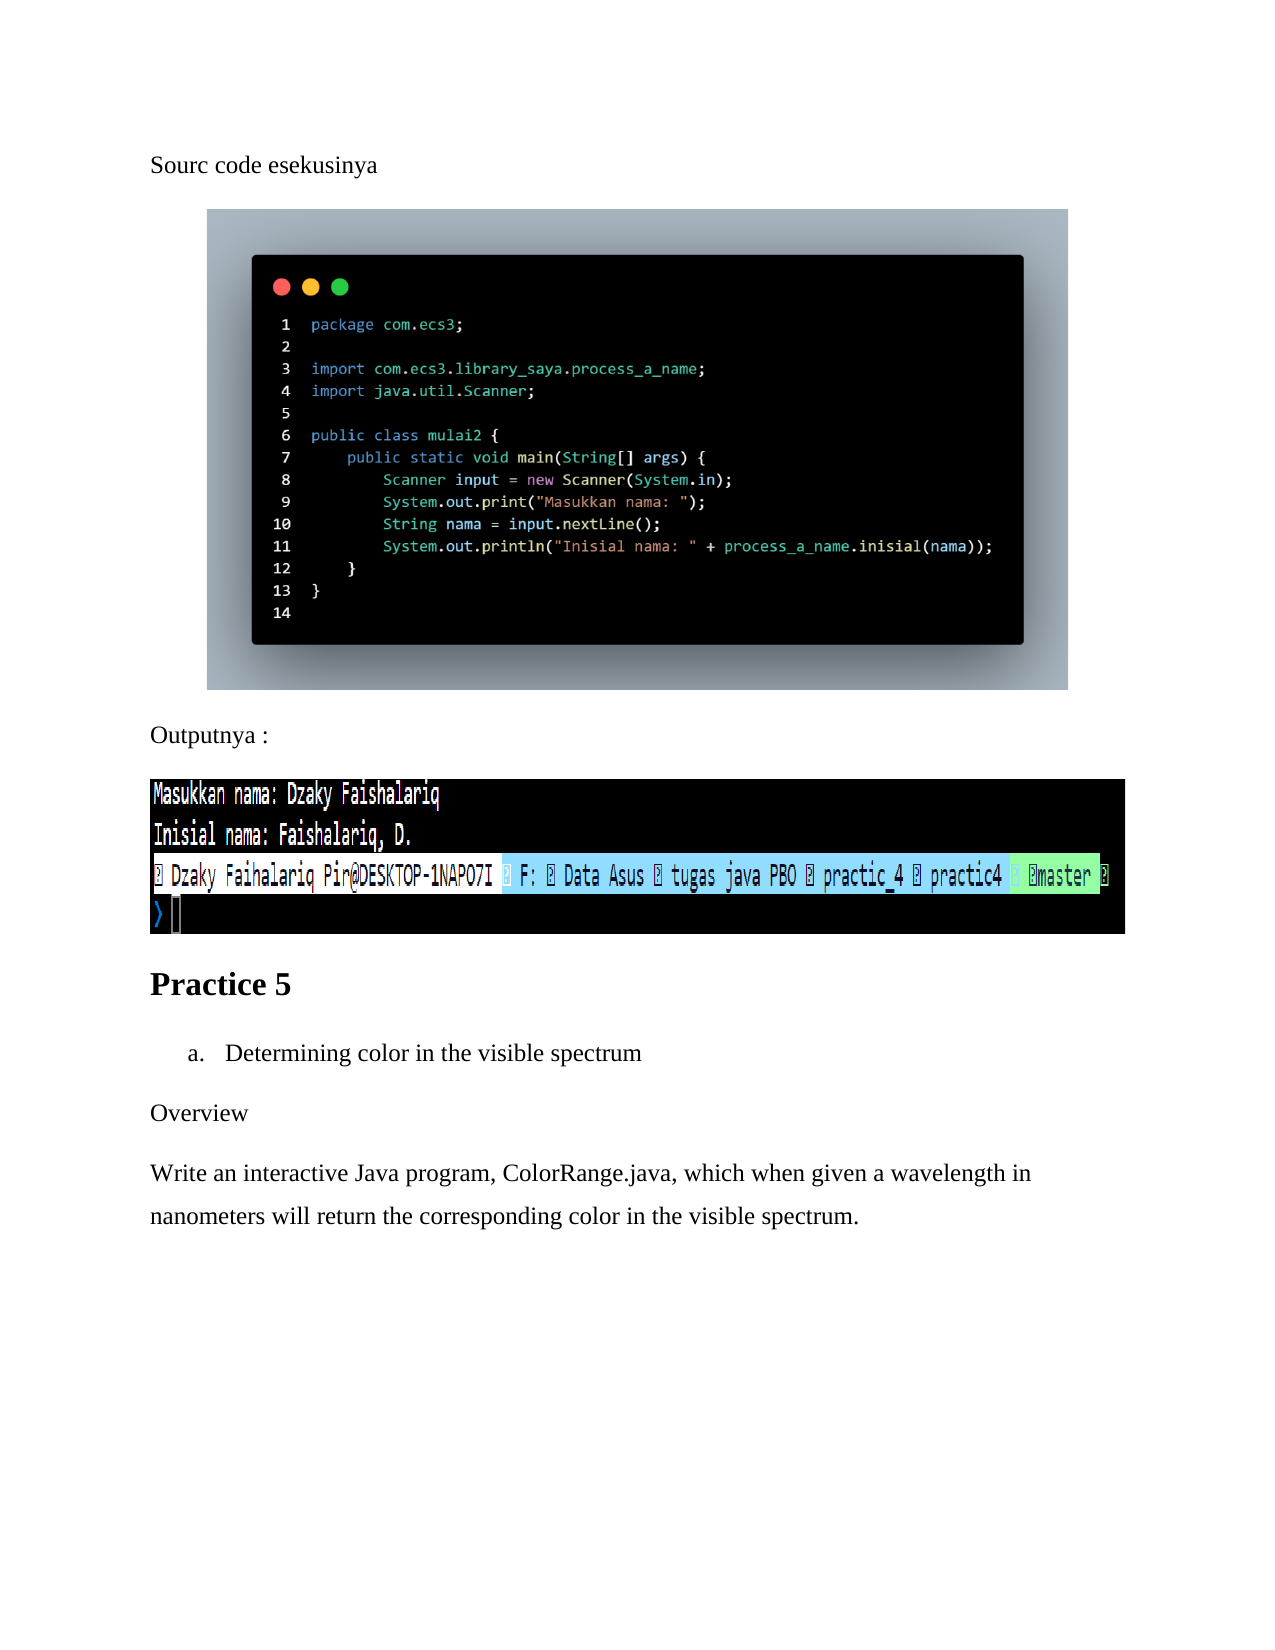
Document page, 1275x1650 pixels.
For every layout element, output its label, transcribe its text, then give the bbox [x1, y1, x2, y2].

text Sourc code esekusinya [150, 150, 1125, 179]
list Determining color in the visible spectrum [187, 1038, 1125, 1067]
picture [150, 779, 1125, 934]
text Practice 5 [150, 964, 1125, 1002]
text Outputnya : [150, 720, 1125, 749]
picture [206, 209, 1069, 690]
text Overview [150, 1098, 1125, 1127]
text Write an interactive Java program, ColorRange.java, which when given a wavelength in nanometers will return the corresponding color in the visible spectrum. [150, 1158, 1125, 1230]
